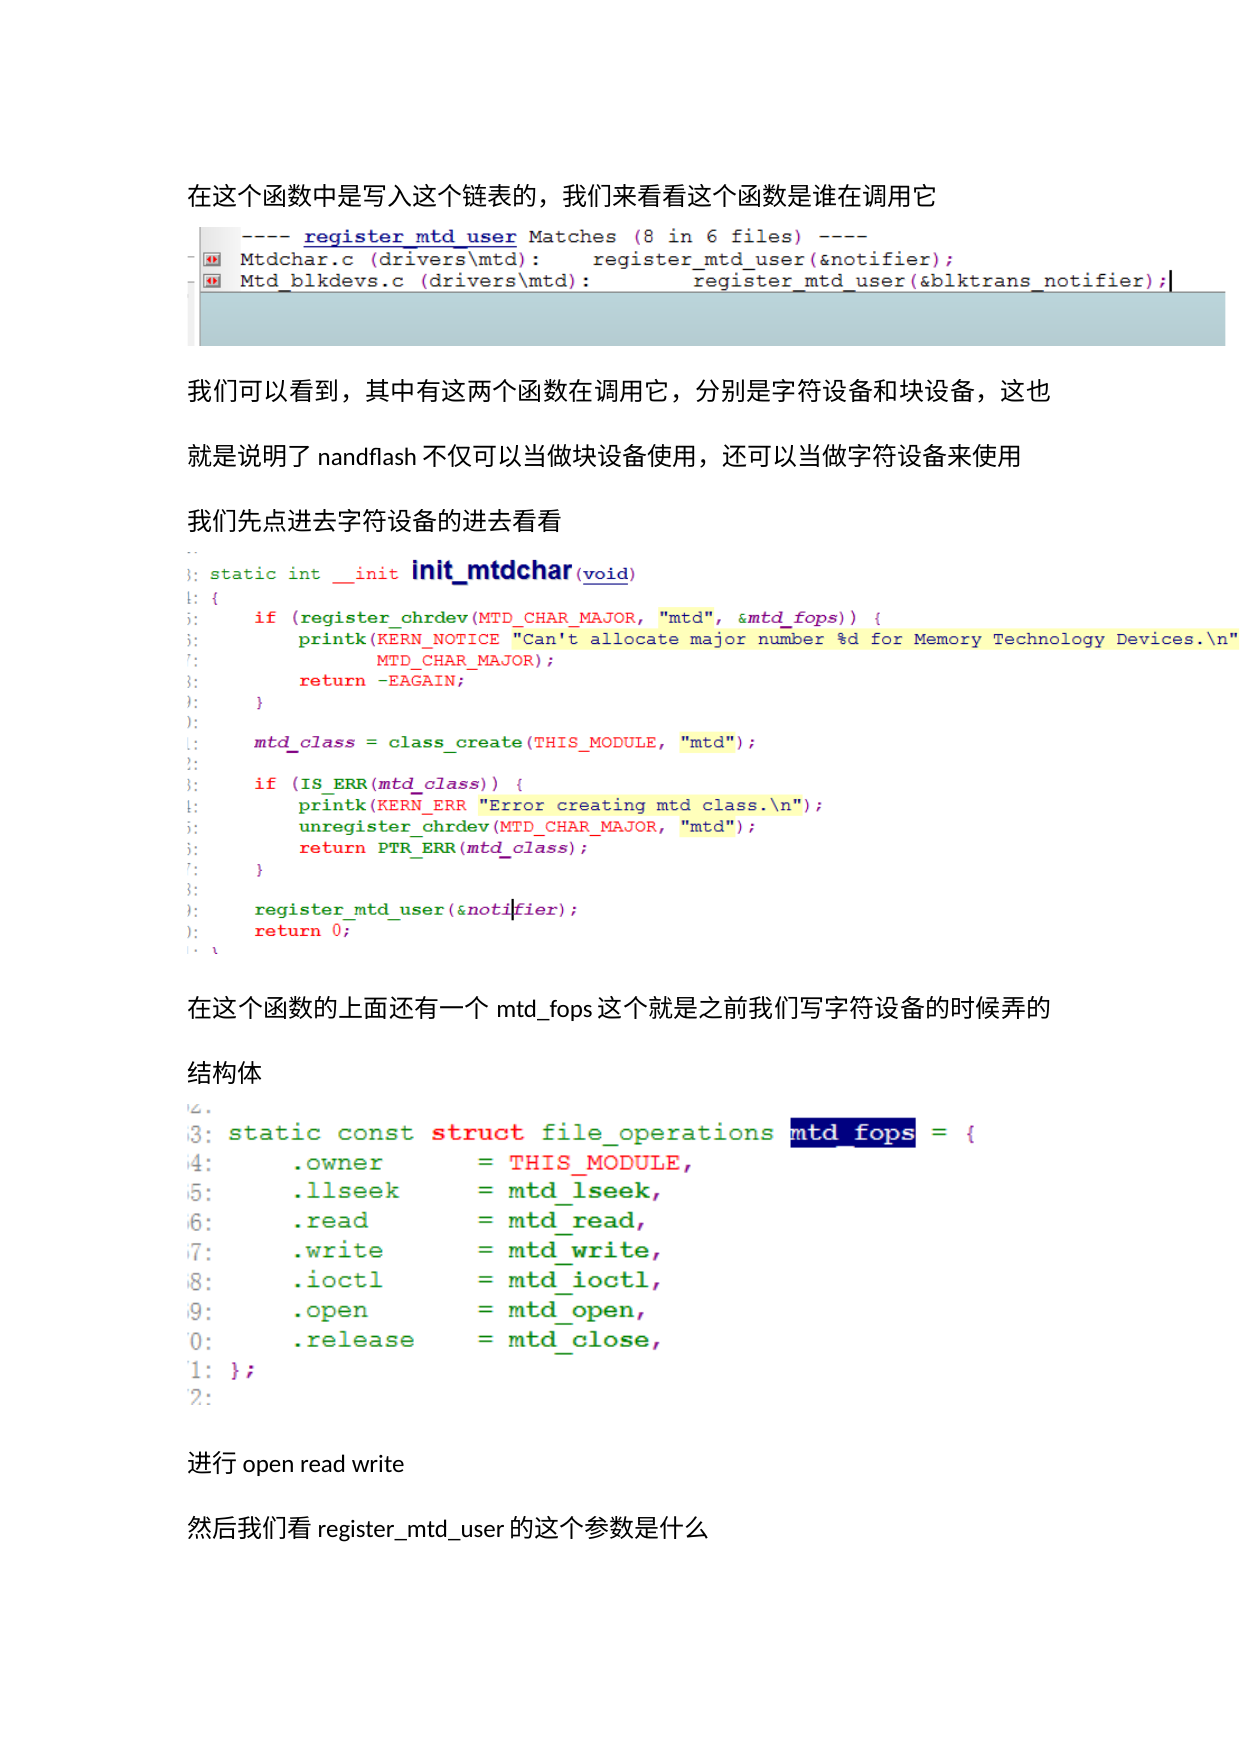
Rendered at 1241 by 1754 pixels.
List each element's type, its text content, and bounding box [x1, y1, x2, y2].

picture [187, 552, 1241, 954]
text 我们可以看到，其中有这两个函数在调用它，分别是字符设备和块设备，这也就是说明了nandflash不仅可以当做块设备使用，还可以当做字符设备来使用 [187, 357, 1053, 487]
text 我们先点进去字符设备的进去看看 [187, 487, 1053, 552]
text 在这个函数中是写入这个链表的，我们来看看这个函数是谁在调用它 [187, 162, 1053, 227]
picture [187, 227, 1226, 346]
text 进行open read write [187, 1429, 1053, 1494]
picture [187, 1104, 1049, 1405]
text 在这个函数的上面还有一个mtd_fops这个就是之前我们写字符设备的时候弄的结构体 [187, 974, 1053, 1104]
text 然后我们看register_mtd_user的这个参数是什么 [187, 1494, 1053, 1559]
